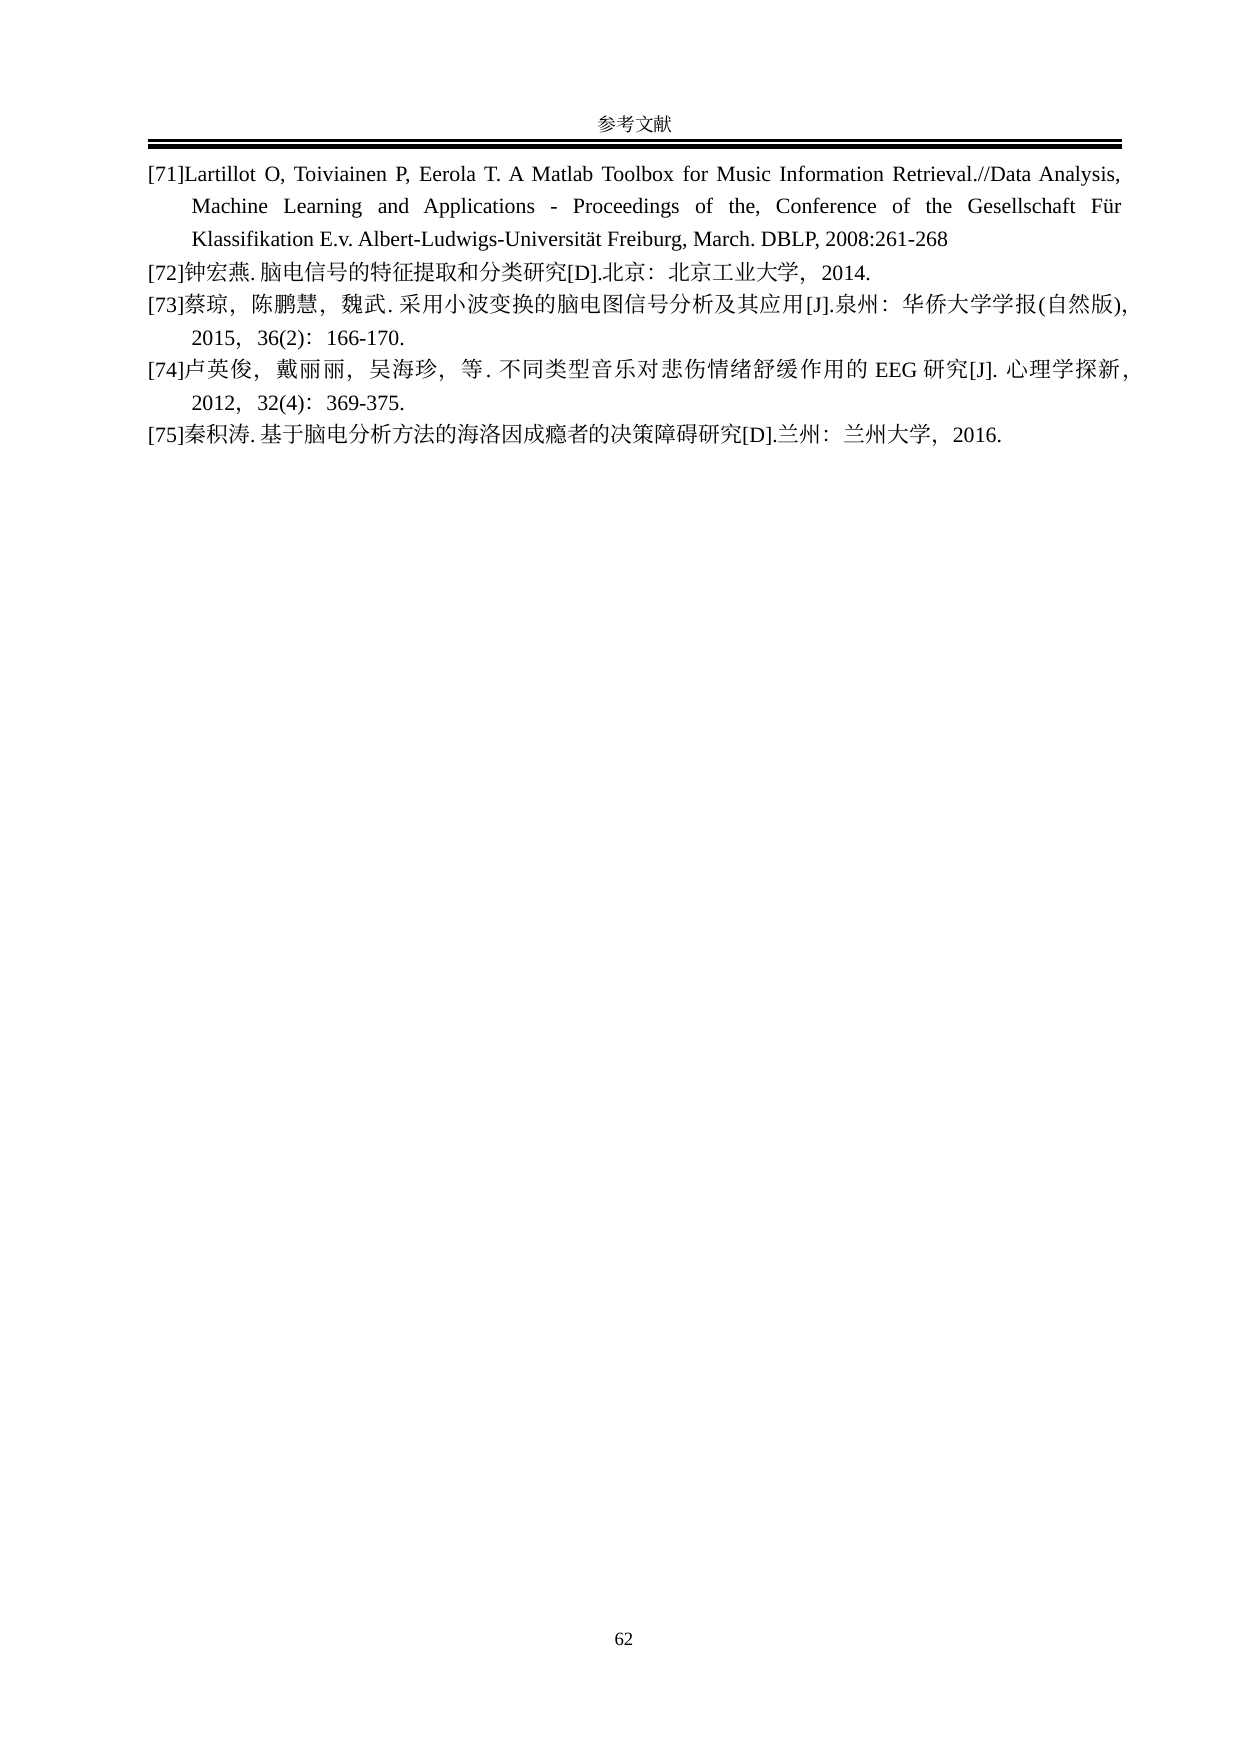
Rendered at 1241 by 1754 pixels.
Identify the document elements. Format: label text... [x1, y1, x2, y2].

list 卢英俊，戴丽丽，吴海珍，等. 不同类型音乐对悲伤情绪舒缓作用的EEG研究[J]. 心理学探新，2012，32(4)：369-375. [148, 352, 1122, 417]
list 钟宏燕. 脑电信号的特征提取和分类研究[D].北京：北京工业大学，2014. [148, 254, 1122, 287]
list Lartillot O, Toiviainen P, Eerola T. A Matlab Toolbox for Music Information Retrieval.//Data Analysis, Machine Learning and Applications - Proceedings of the, Conference of the Gesellschaft Für Klassifikation E.v. Albert-Ludwigs-Universität Freiburg, March. DBLP, 2008:261-268 [148, 157, 1122, 254]
list 蔡琼，陈鹏慧，魏武. 采用小波变换的脑电图信号分析及其应用[J].泉州：华侨大学学报(自然版)，2015，36(2)：166-170. [148, 287, 1122, 352]
list 秦积涛. 基于脑电分析方法的海洛因成瘾者的决策障碍研究[D].兰州：兰州大学，2016. [148, 417, 1122, 449]
